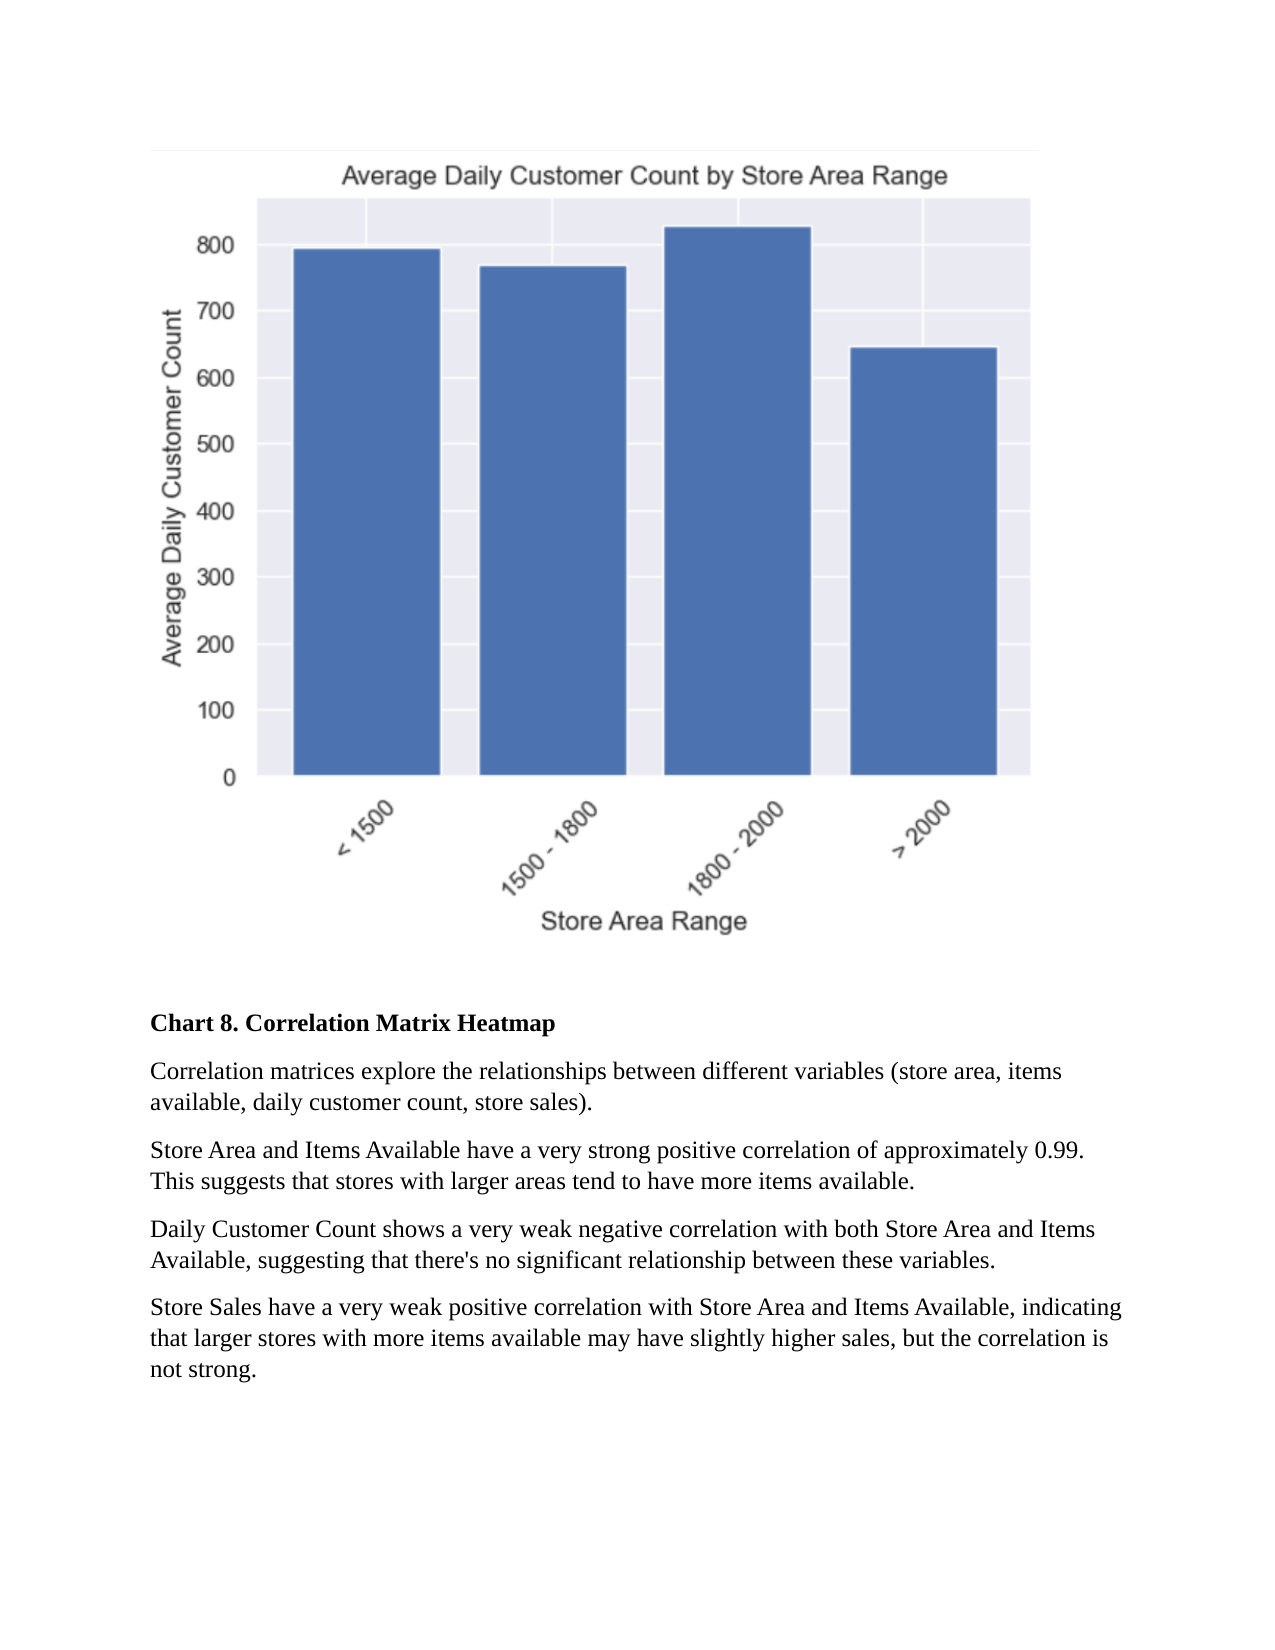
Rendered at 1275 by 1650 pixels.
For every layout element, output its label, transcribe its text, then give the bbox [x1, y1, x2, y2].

text Store Area and Items Available have a very strong positive correlation of approximately 0.99. This suggests that stores with larger areas tend to have more items available. [150, 1135, 1125, 1195]
text Store Sales have a very weak positive correlation with Store Area and Items Available, indicating that larger stores with more items available may have slightly higher sales, but the correlation is not strong. [150, 1292, 1125, 1383]
picture [150, 150, 1039, 942]
text Chart 8. Correlation Matrix Heatmap [150, 1008, 1125, 1037]
text Correlation matrices explore the relationships between different variables (store area, items available, daily customer count, store sales). [150, 1056, 1125, 1116]
text Daily Customer Count shows a very weak negative correlation with both Store Area and Items Available, suggesting that there's no significant relationship between these variables. [150, 1214, 1125, 1273]
